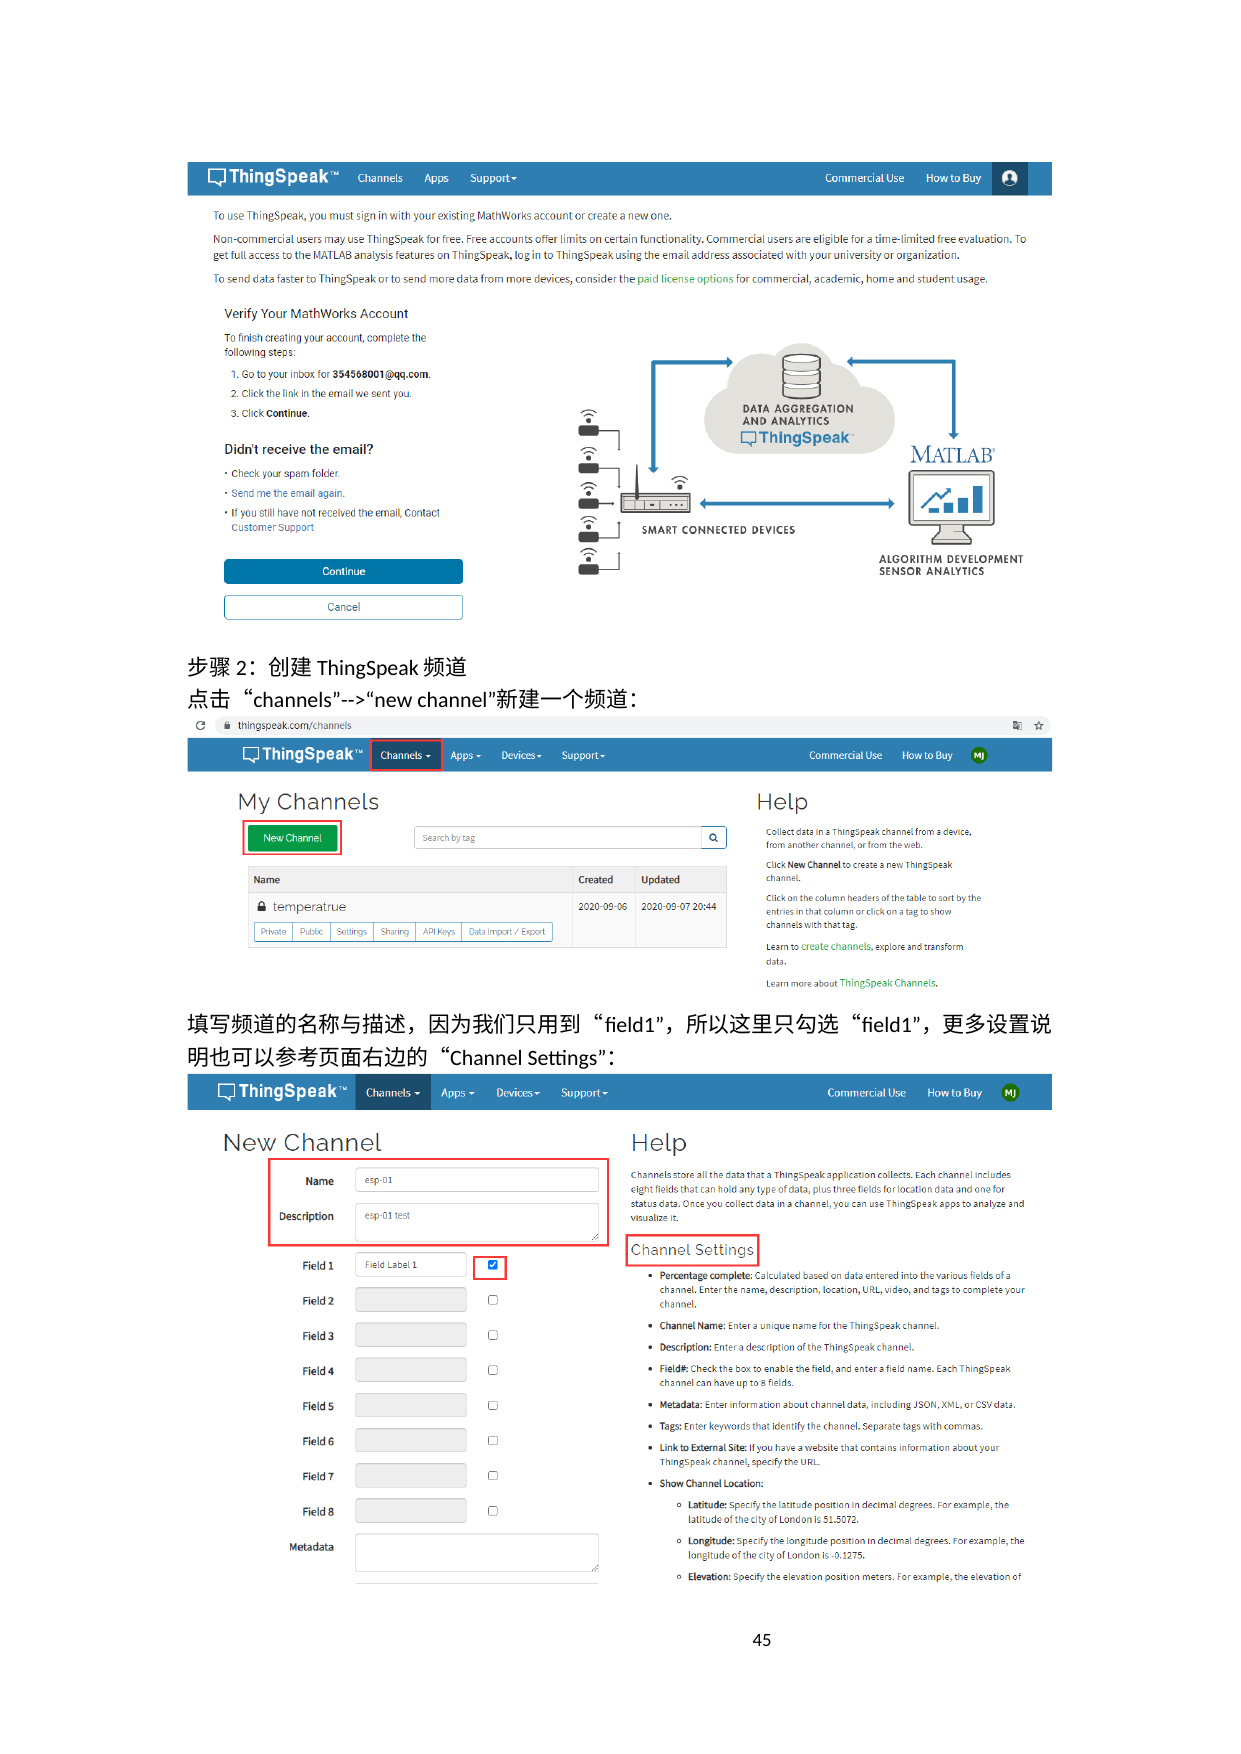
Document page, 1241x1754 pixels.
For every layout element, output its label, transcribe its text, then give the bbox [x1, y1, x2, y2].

text 步骤2：创建ThingSpeak频道 [187, 649, 1053, 682]
text 填写频道的名称与描述，因为我们只用到“field1”，所以这里只勾选“field1”，更多设置说明也可以参考页面右边的“Channel Settings”： [187, 1007, 1053, 1072]
picture [187, 714, 1053, 996]
picture [187, 162, 1052, 630]
picture [187, 1072, 1052, 1584]
text 点击“channels”-->“new channel”新建一个频道： [187, 682, 1053, 714]
